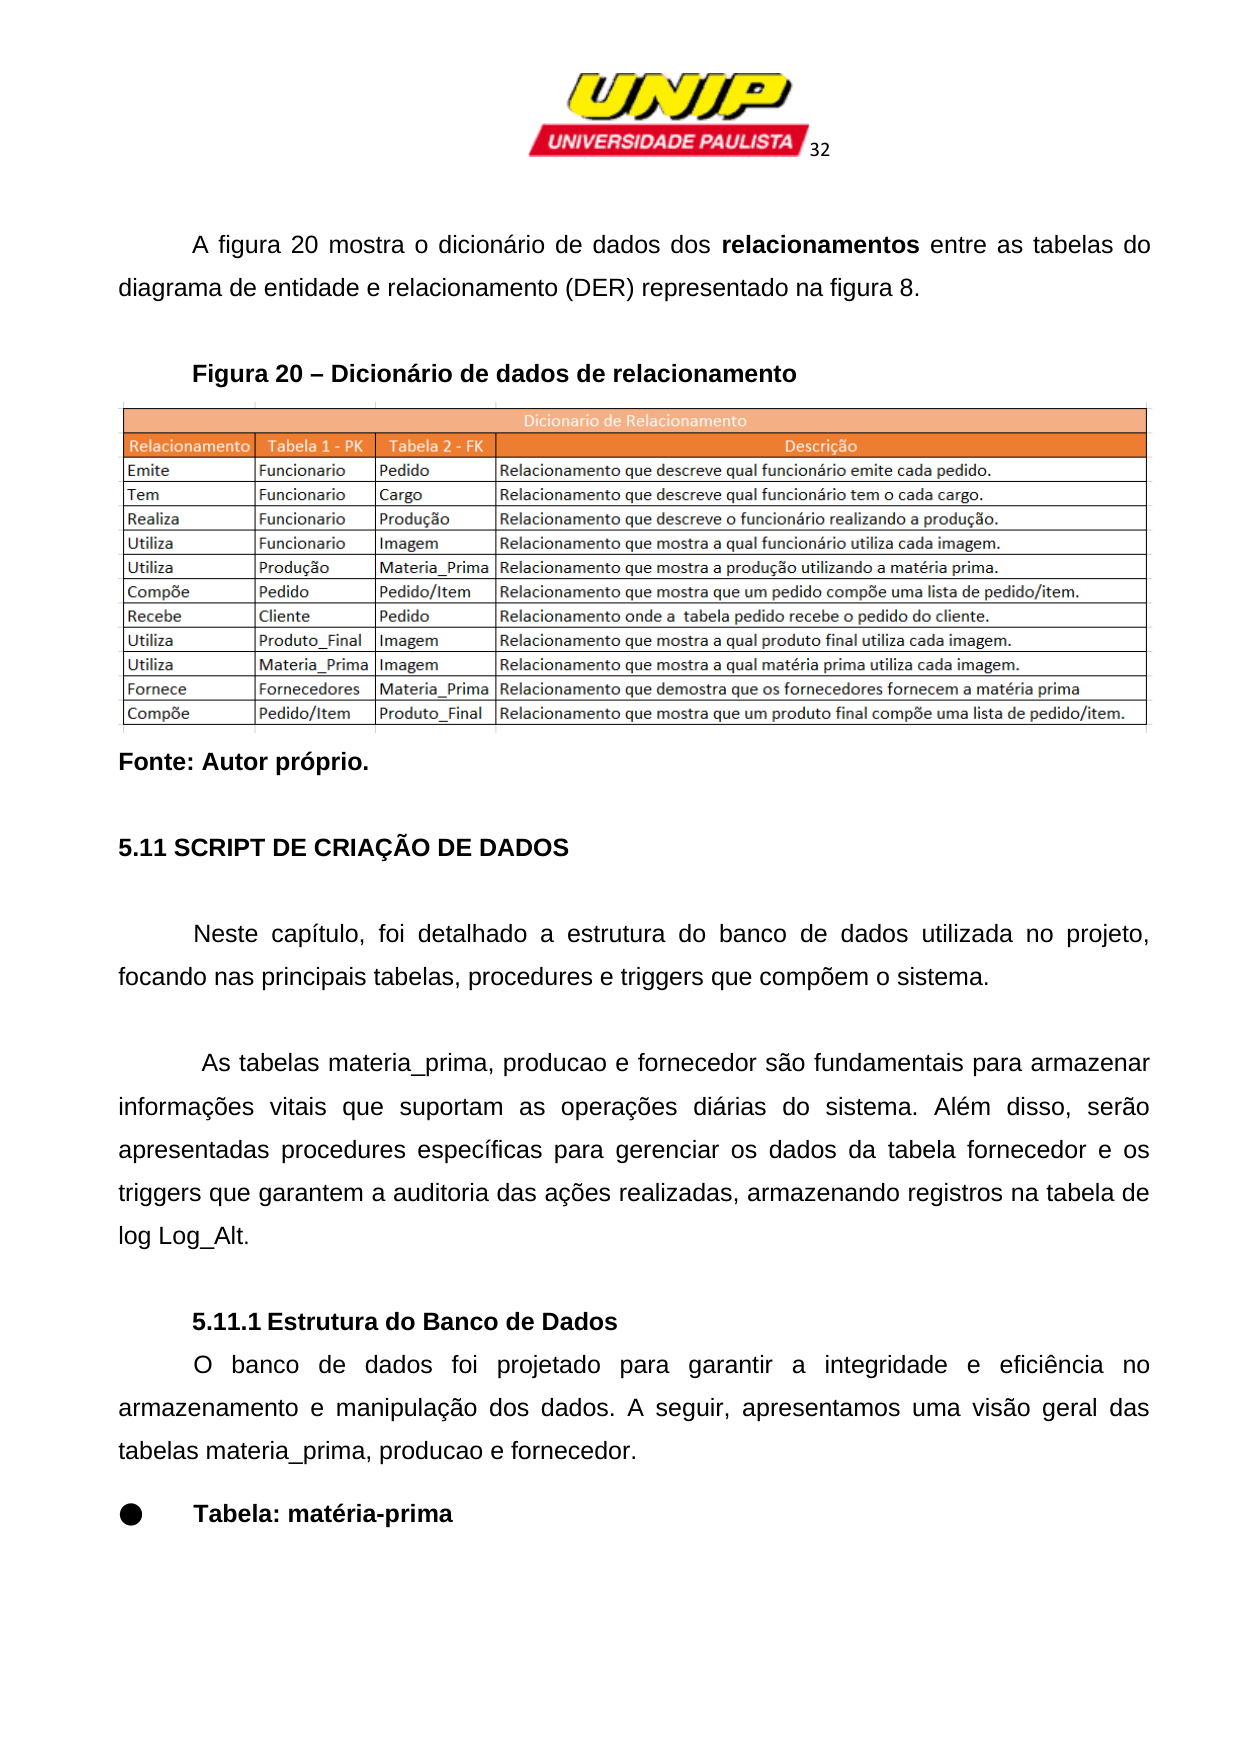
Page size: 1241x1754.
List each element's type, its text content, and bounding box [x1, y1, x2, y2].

picture [528, 73, 810, 157]
picture [118, 402, 1153, 733]
list Estrutura do Banco de Dados [192, 1307, 1152, 1335]
text O banco de dados foi projetado para garantir a integridade e eficiência no armazenamento e manipulação dos dados. A seguir, apresentamos uma visão geral das tabelas materia_prima, producao e fornecedor. [118, 1350, 1152, 1465]
text 5.11 SCRIPT DE CRIAÇÃO DE DADOS [118, 833, 1152, 861]
text Figura 20 – Dicionário de dados de relacionamento [118, 359, 1152, 388]
text As tabelas materia_prima, producao e fornecedor são fundamentais para armazenar informações vitais que suportam as operações diárias do sistema. Além disso, serão apresentadas procedures específicas para gerenciar os dados da tabela fornecedor e os triggers que garantem a auditoria das ações realizadas, armazenando registros na tabela de log Log_Alt. [118, 1048, 1152, 1250]
text A figura 20 mostra o dicionário de dados dos relacionamentos entre as tabelas do diagrama de entidade e relacionamento (DER) representado na figura 8. [118, 230, 1152, 302]
text Neste capítulo, foi detalhado a estrutura do banco de dados utilizada no projeto, focando nas principais tabelas, procedures e triggers que compõem o sistema. [118, 919, 1152, 991]
text Fonte: Autor próprio. [118, 746, 1152, 775]
list Tabela: matéria-prima [118, 1479, 1152, 1539]
